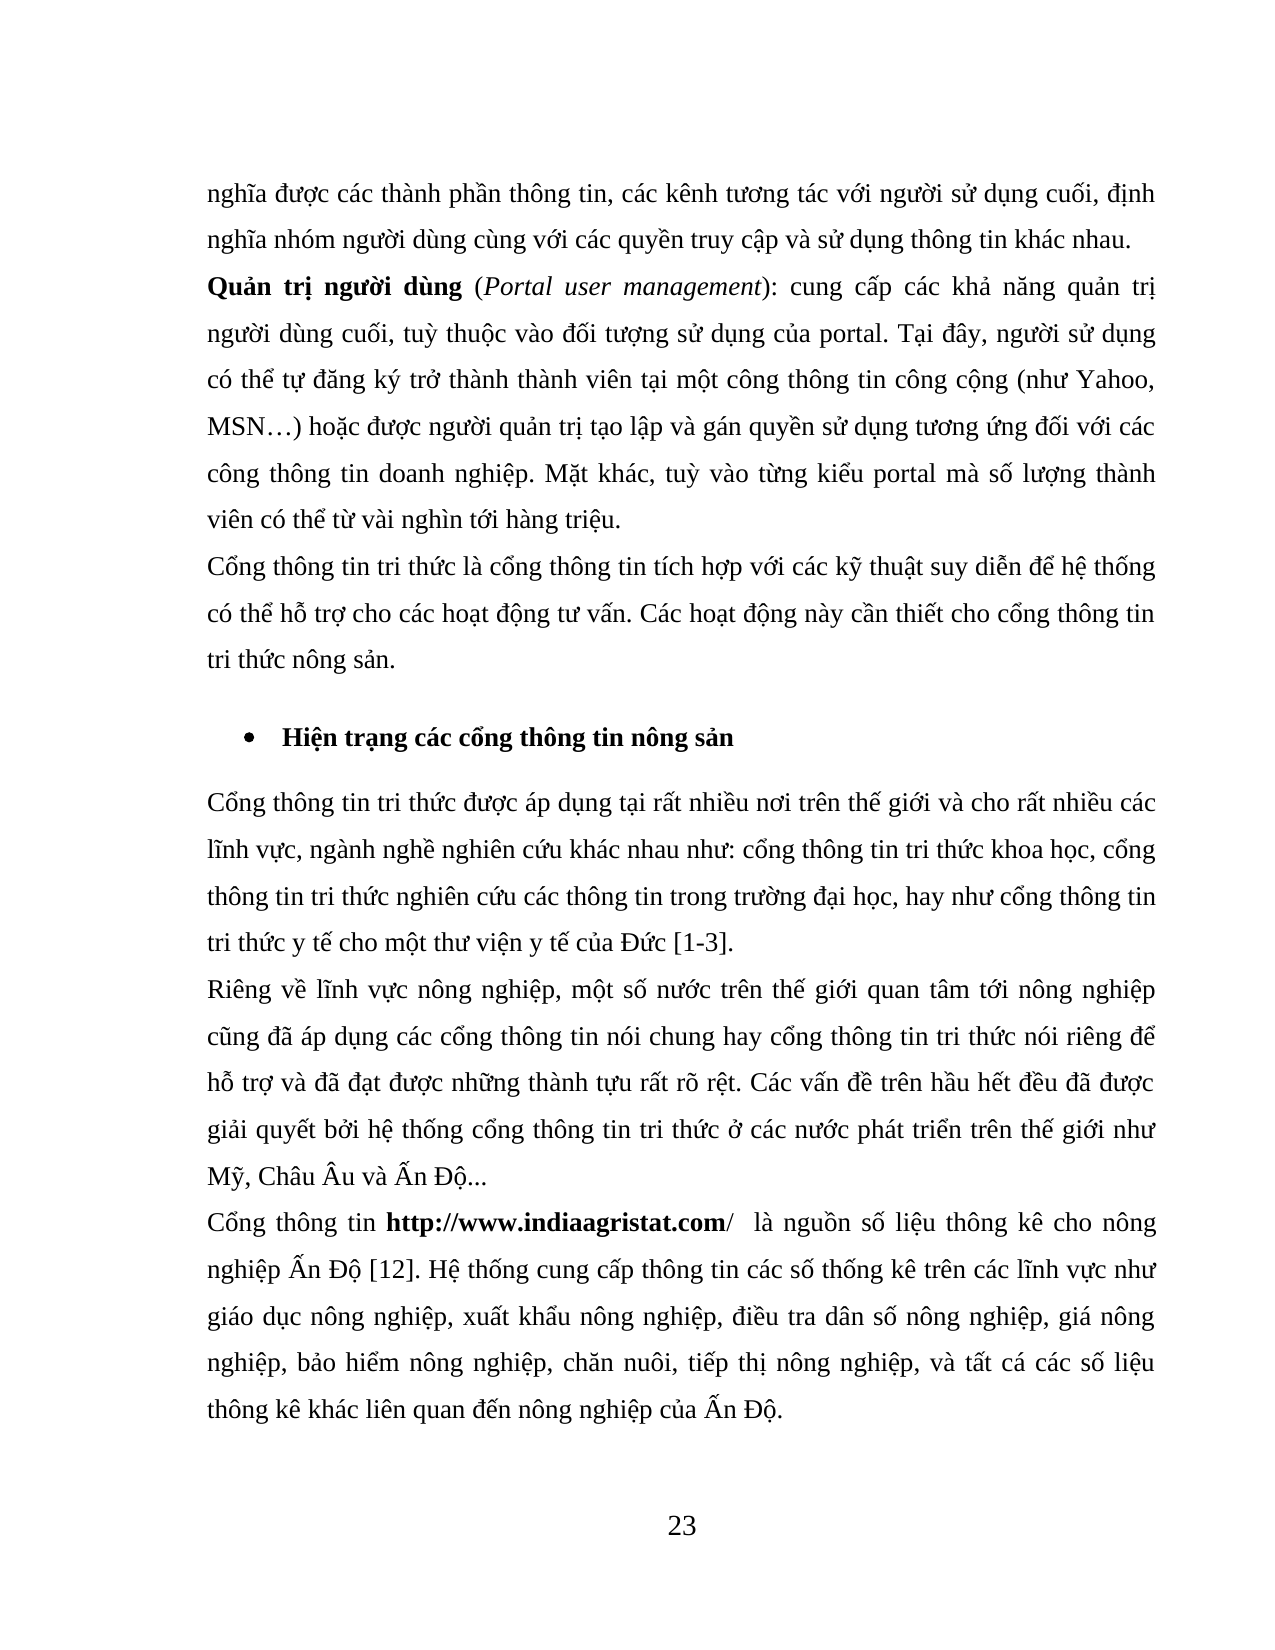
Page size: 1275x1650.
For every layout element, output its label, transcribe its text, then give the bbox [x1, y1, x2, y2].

list Hiện trạng các cổng thông tin nông sản [244, 721, 1157, 753]
text Cổng thông tin tri thức được áp dụng tại rất nhiều nơi trên thế giới và cho rất nhiều các lĩnh vực, ngành nghề nghiên cứu khác nhau như: cổng thông tin tri thức khoa học, cổng thông tin tri thức nghiên cứu các thông tin trong trường đại học, hay như cổng thông tin tri thức y tế cho một thư viện y tế của Đức [1-3]. [207, 786, 1157, 957]
text Cổng thông tin tri thức là cổng thông tin tích hợp với các kỹ thuật suy diễn để hệ thống có thể hỗ trợ cho các hoạt động tư vấn. Các hoạt động này cần thiết cho cổng thông tin tri thức nông sản. [207, 550, 1157, 675]
text Quản trị người dùng (Portal user management): cung cấp các khả năng quản trị người dùng cuối, tuỳ thuộc vào đối tượng sử dụng của portal. Tại đây, người sử dụng có thể tự đăng ký trở thành thành viên tại một công thông tin công cộng (như Yahoo, MSN…) hoặc được người quản trị tạo lập và gán quyền sử dụng tương ứng đối với các công thông tin doanh nghiệp. Mặt khác, tuỳ vào từng kiểu portal mà số lượng thành viên có thể từ vài nghìn tới hàng triệu. [207, 270, 1157, 535]
text Riêng về lĩnh vực nông nghiệp, một số nước trên thế giới quan tâm tới nông nghiệp cũng đã áp dụng các cổng thông tin nói chung hay cổng thông tin tri thức nói riêng để hỗ trợ và đã đạt được những thành tựu rất rõ rệt. Các vấn đề trên hầu hết đều đã được giải quyết bởi hệ thống cổng thông tin tri thức ở các nước phát triển trên thế giới như Mỹ, Châu Âu và Ấn Độ... [207, 973, 1157, 1191]
text Cổng thông tin http://www.indiaagristat.com/ là nguồn số liệu thông kê cho nông nghiệp Ấn Độ [12]. Hệ thống cung cấp thông tin các số thống kê trên các lĩnh vực như giáo dục nông nghiệp, xuất khẩu nông nghiệp, điều tra dân số nông nghiệp, giá nông nghiệp, bảo hiểm nông nghiệp, chăn nuôi, tiếp thị nông nghiệp, và tất cá các số liệu thông kê khác liên quan đến nông nghiệp của Ấn Độ. [207, 1206, 1157, 1424]
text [207, 177, 1157, 255]
